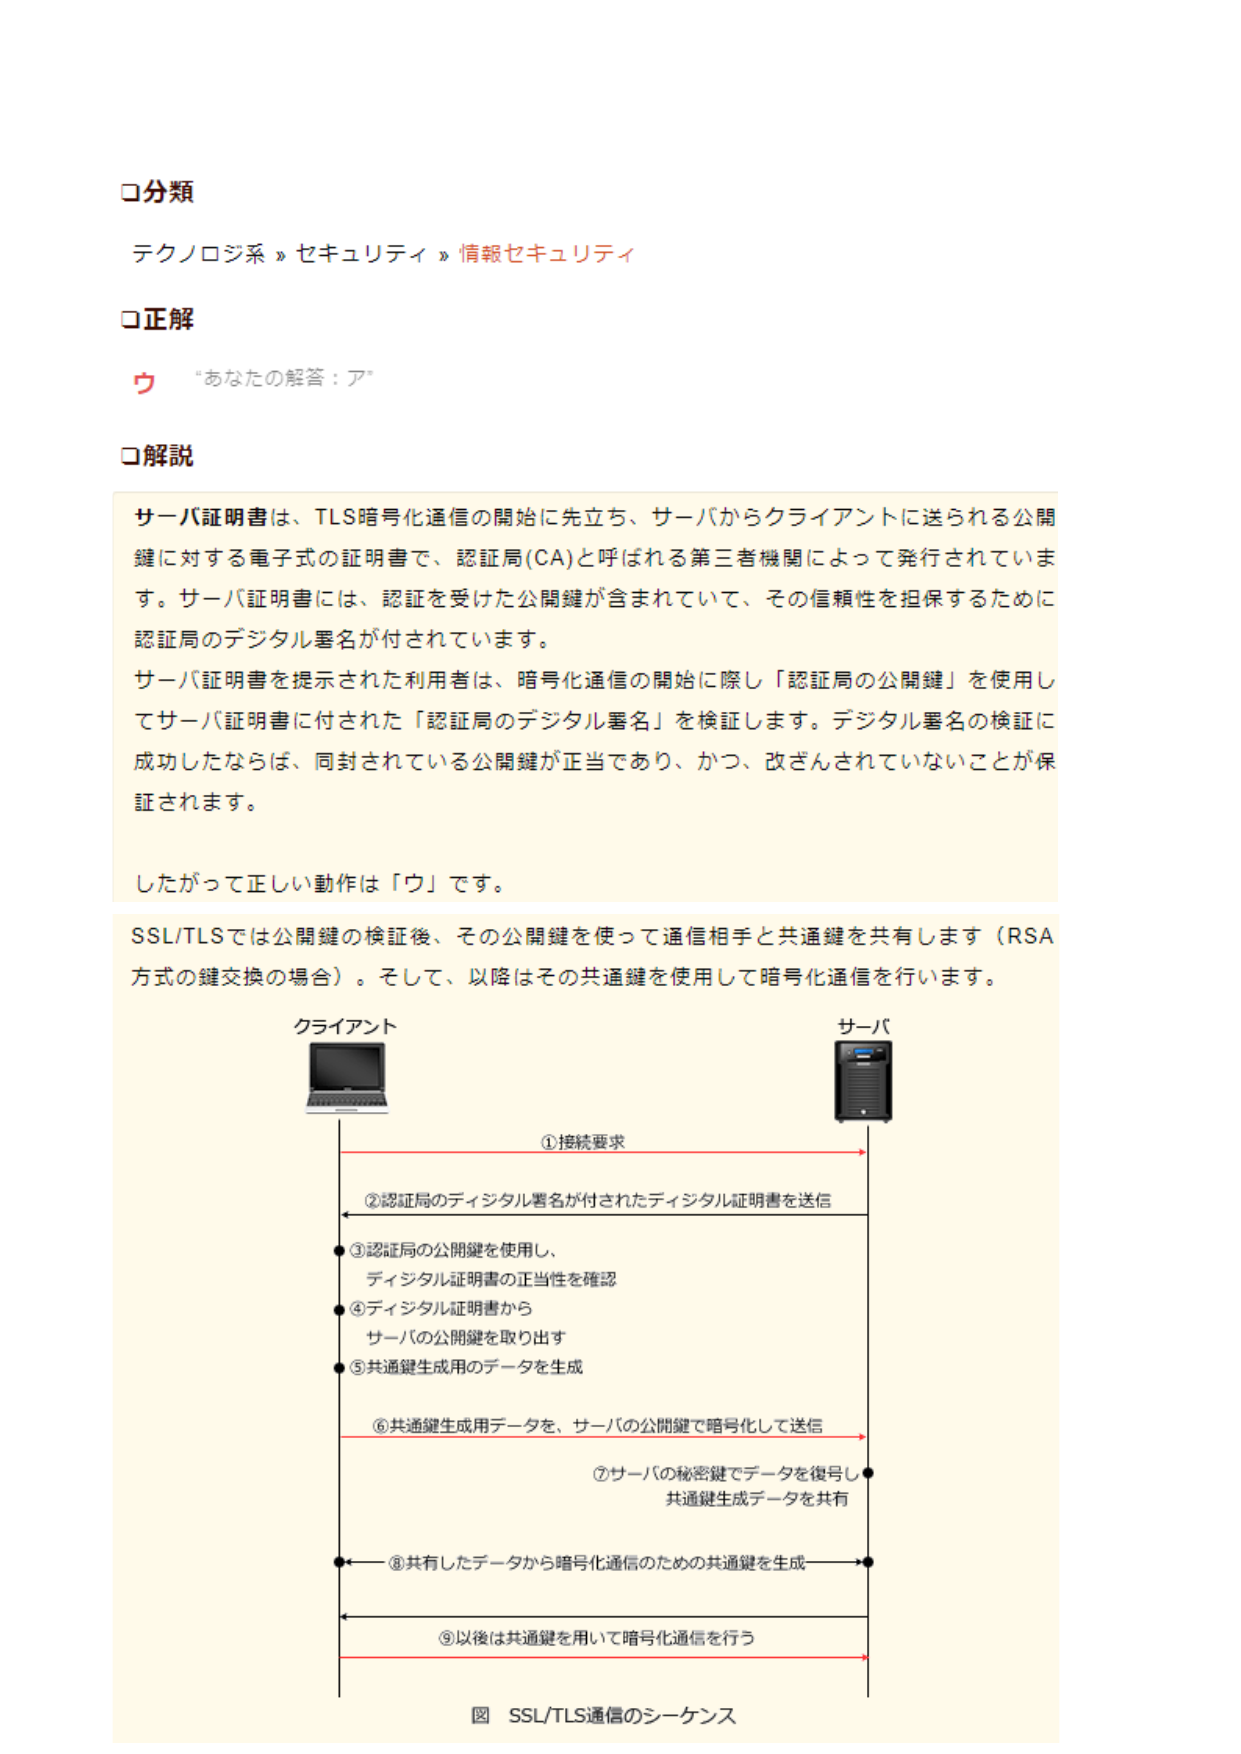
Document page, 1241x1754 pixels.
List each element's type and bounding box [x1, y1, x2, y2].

picture [112, 164, 765, 407]
picture [112, 427, 1058, 902]
picture [112, 914, 1060, 1743]
